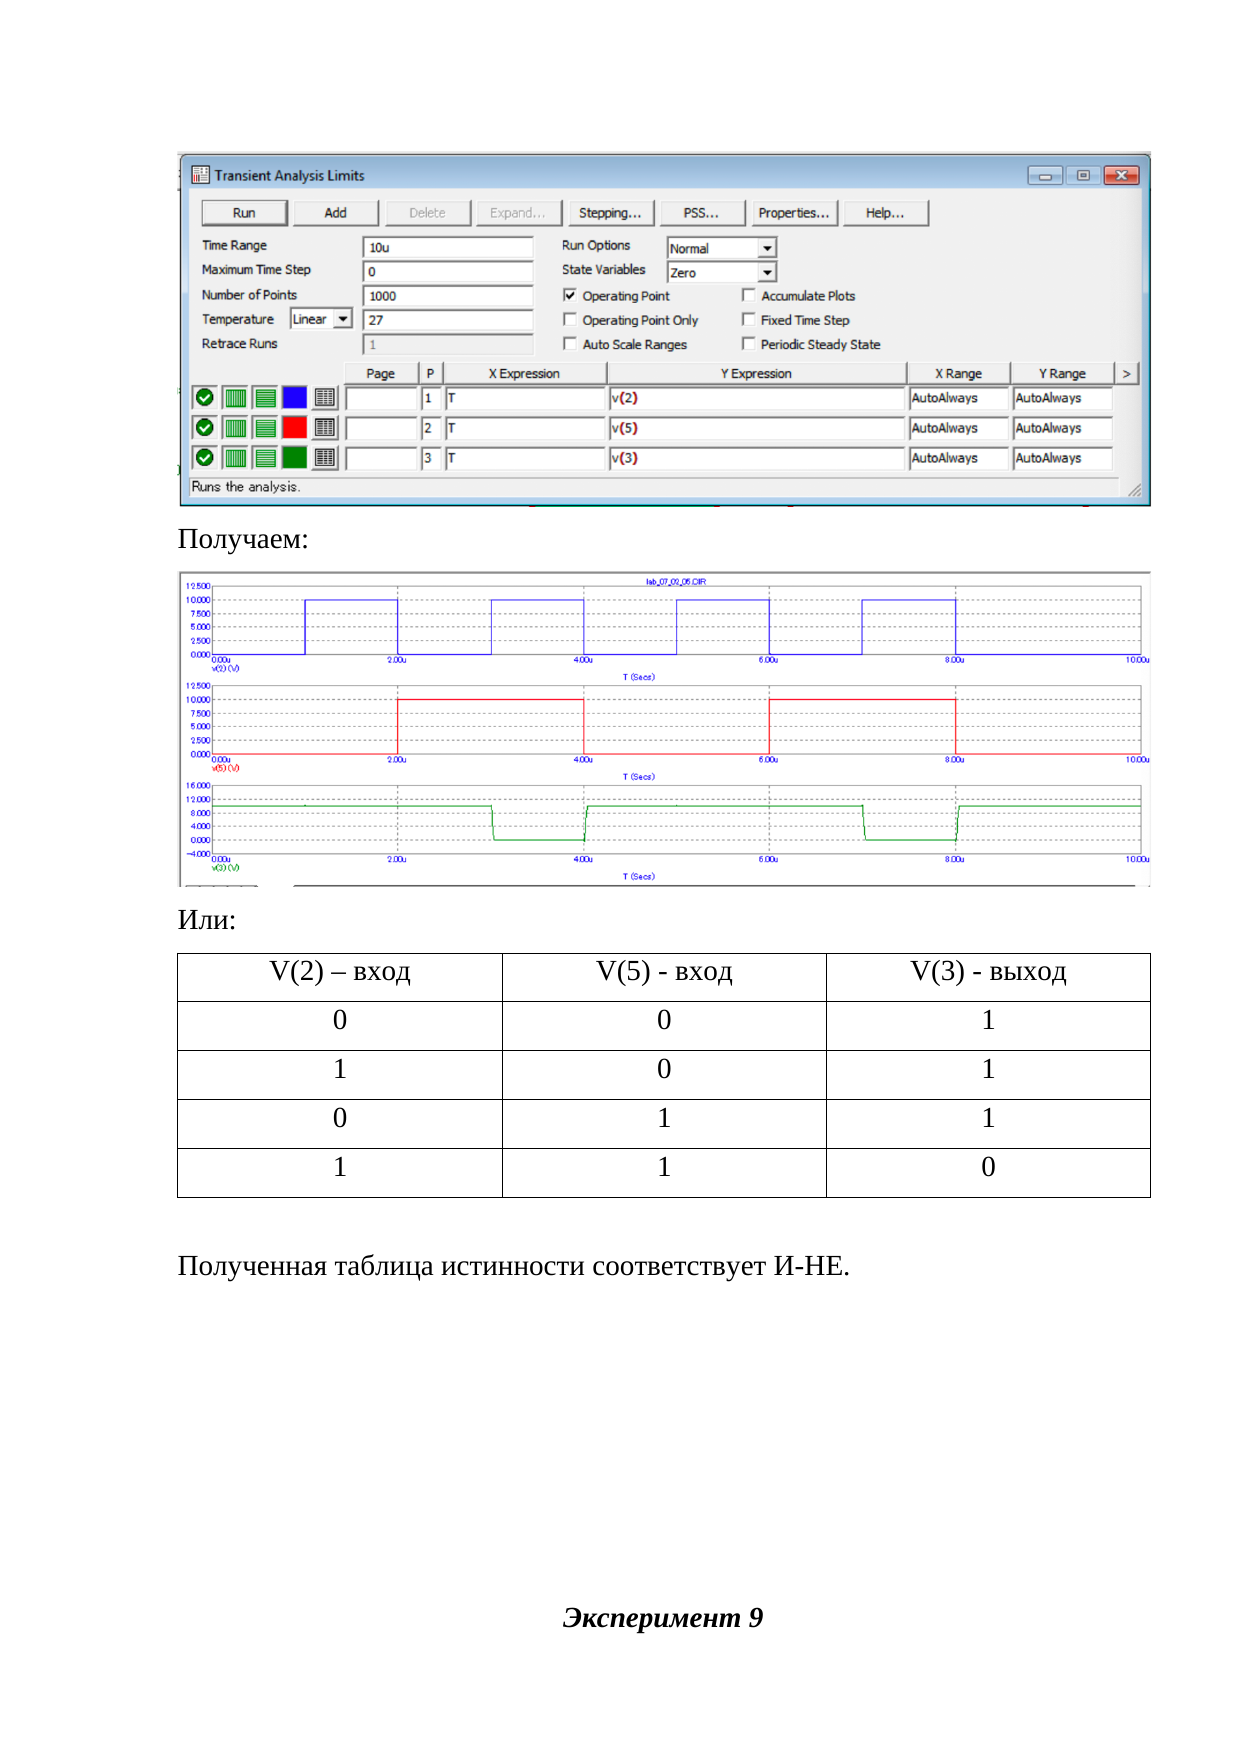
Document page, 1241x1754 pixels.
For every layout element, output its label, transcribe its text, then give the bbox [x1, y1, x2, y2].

table_cell 1 [827, 1002, 1150, 1050]
table_cell 0 [178, 1002, 502, 1050]
table_header V(3) - выход [827, 954, 1150, 1001]
text Получаем: [177, 521, 1152, 555]
table_cell 1 [178, 1051, 502, 1099]
table_cell 1 [827, 1100, 1150, 1148]
text Полученная таблица истинности соответствует И-НЕ. [177, 1248, 1152, 1282]
table_header V(5) - вход [503, 954, 826, 1001]
table_cell 0 [503, 1051, 826, 1099]
table_header V(2) – вход [178, 954, 502, 1001]
picture [177, 571, 1152, 887]
text Или: [177, 902, 1152, 936]
table_cell 1 [827, 1051, 1150, 1099]
table_cell 0 [178, 1100, 502, 1148]
text Эксперимент 9 [177, 1600, 1152, 1634]
table_cell 0 [827, 1149, 1150, 1197]
table_cell 1 [503, 1100, 826, 1148]
table_cell 0 [503, 1002, 826, 1050]
picture [177, 151, 1152, 507]
table_cell 1 [178, 1149, 502, 1197]
table_cell 1 [503, 1149, 826, 1197]
